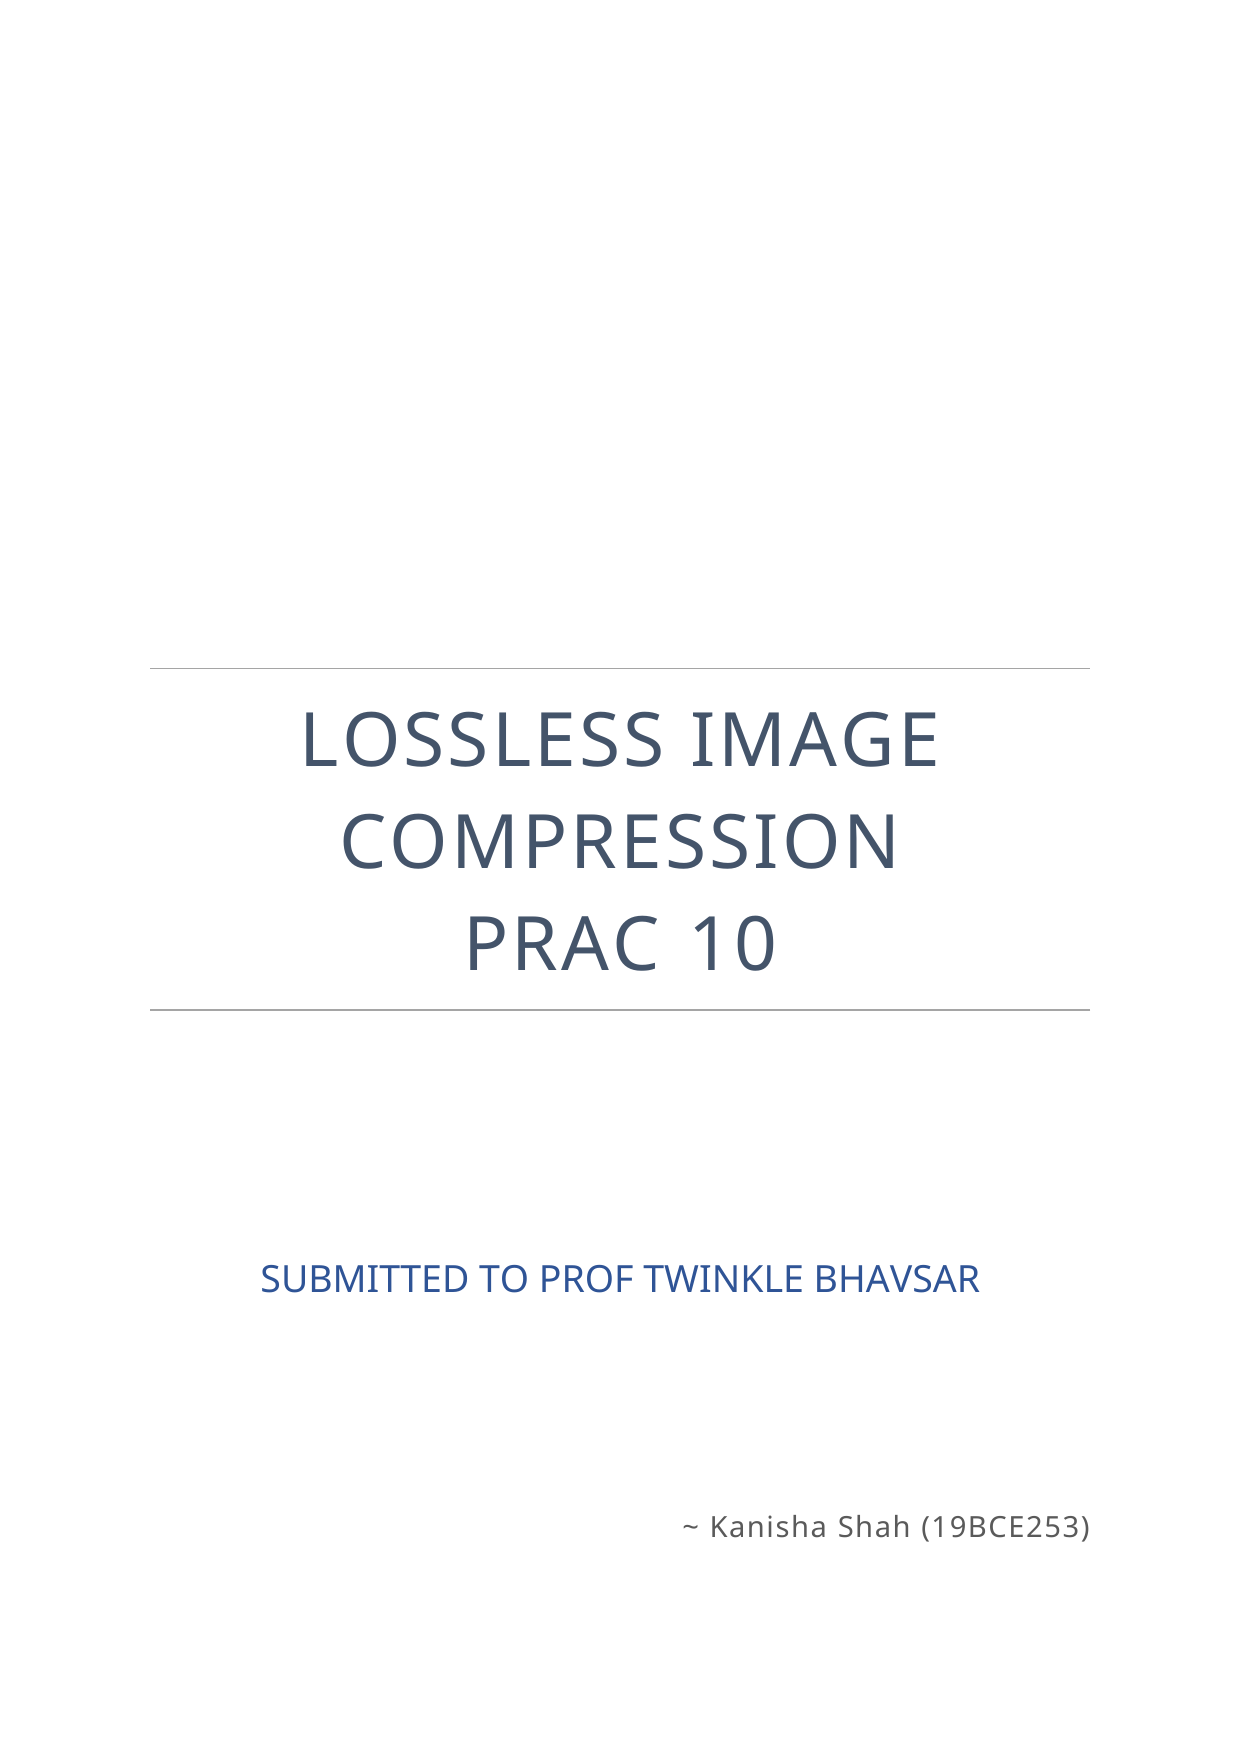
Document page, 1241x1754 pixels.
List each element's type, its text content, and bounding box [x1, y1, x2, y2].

title LOSSLESS IMAGE COMPRESSION [150, 669, 1090, 872]
text Submitted to Prof TWINKLE BHAVSAR [247, 1252, 993, 1303]
list ~ Kanisha Shah (19BCE253) [150, 1506, 1090, 1546]
title Prac 10 [150, 872, 1090, 1009]
